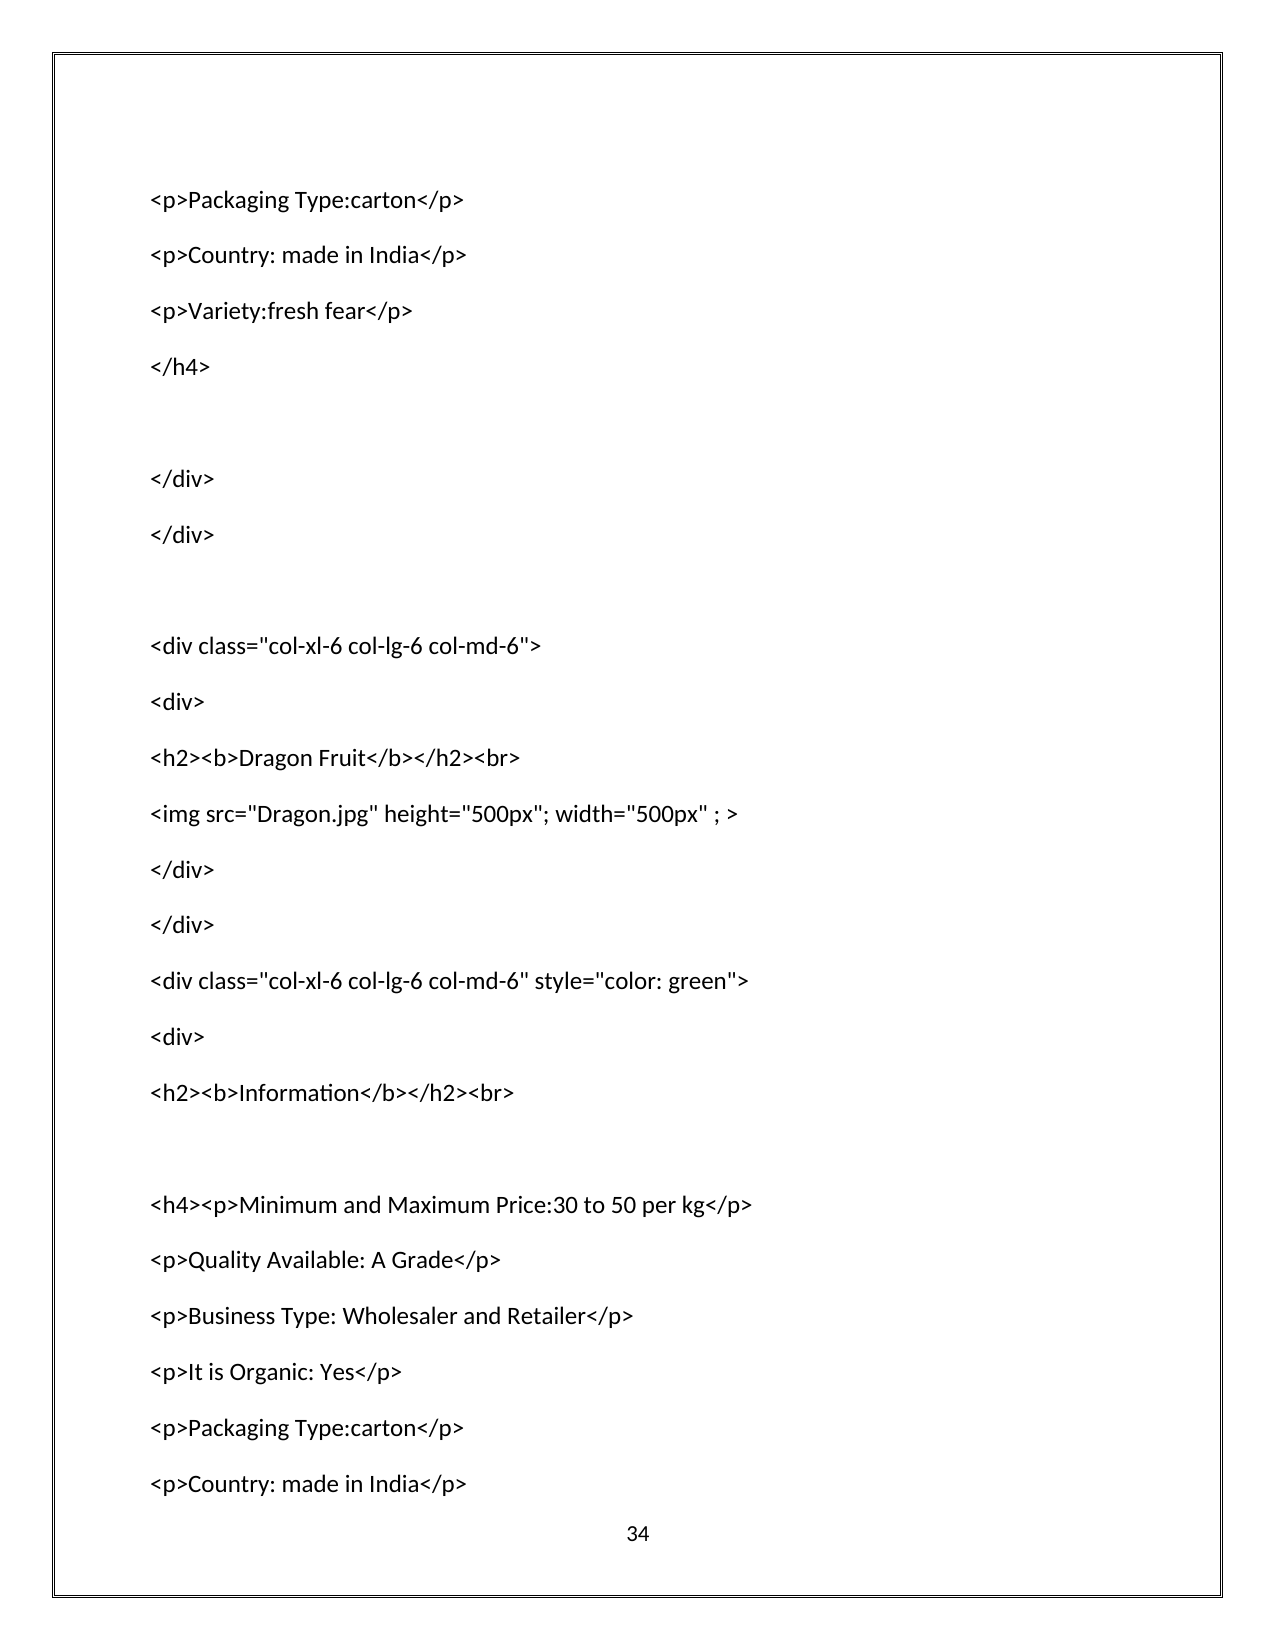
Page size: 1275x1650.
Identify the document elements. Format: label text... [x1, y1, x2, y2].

text </div> [150, 463, 1125, 493]
text </div> [150, 909, 1125, 940]
text </div> [150, 854, 1125, 884]
text <p>Packaging Type:carton</p> [150, 184, 1125, 214]
text <p>Business Type: Wholesaler and Retailer</p> [150, 1300, 1125, 1331]
text <h2><b>Information</b></h2><br> [150, 1077, 1125, 1108]
text <p>Packaging Type:carton</p> [150, 1412, 1125, 1443]
text <p>Country: made in India</p> [150, 239, 1125, 270]
text </div> [150, 519, 1125, 549]
text <h4><p>Minimum and Maximum Price:30 to 50 per kg</p> [150, 1189, 1125, 1219]
text <img src="Dragon.jpg" height="500px"; width="500px" ; > [150, 798, 1125, 828]
text <h2><b>Dragon Fruit</b></h2><br> [150, 742, 1125, 773]
text <div class="col-xl-6 col-lg-6 col-md-6" style="color: green"> [150, 965, 1125, 996]
text <p>Country: made in India</p> [150, 1468, 1125, 1498]
text </h4> [150, 351, 1125, 382]
text <div> [150, 686, 1125, 717]
text <p>Quality Available: A Grade</p> [150, 1244, 1125, 1275]
text <div class="col-xl-6 col-lg-6 col-md-6"> [150, 630, 1125, 661]
text <p>It is Organic: Yes</p> [150, 1356, 1125, 1387]
text <p>Variety:fresh fear</p> [150, 295, 1125, 326]
text <div> [150, 1021, 1125, 1052]
